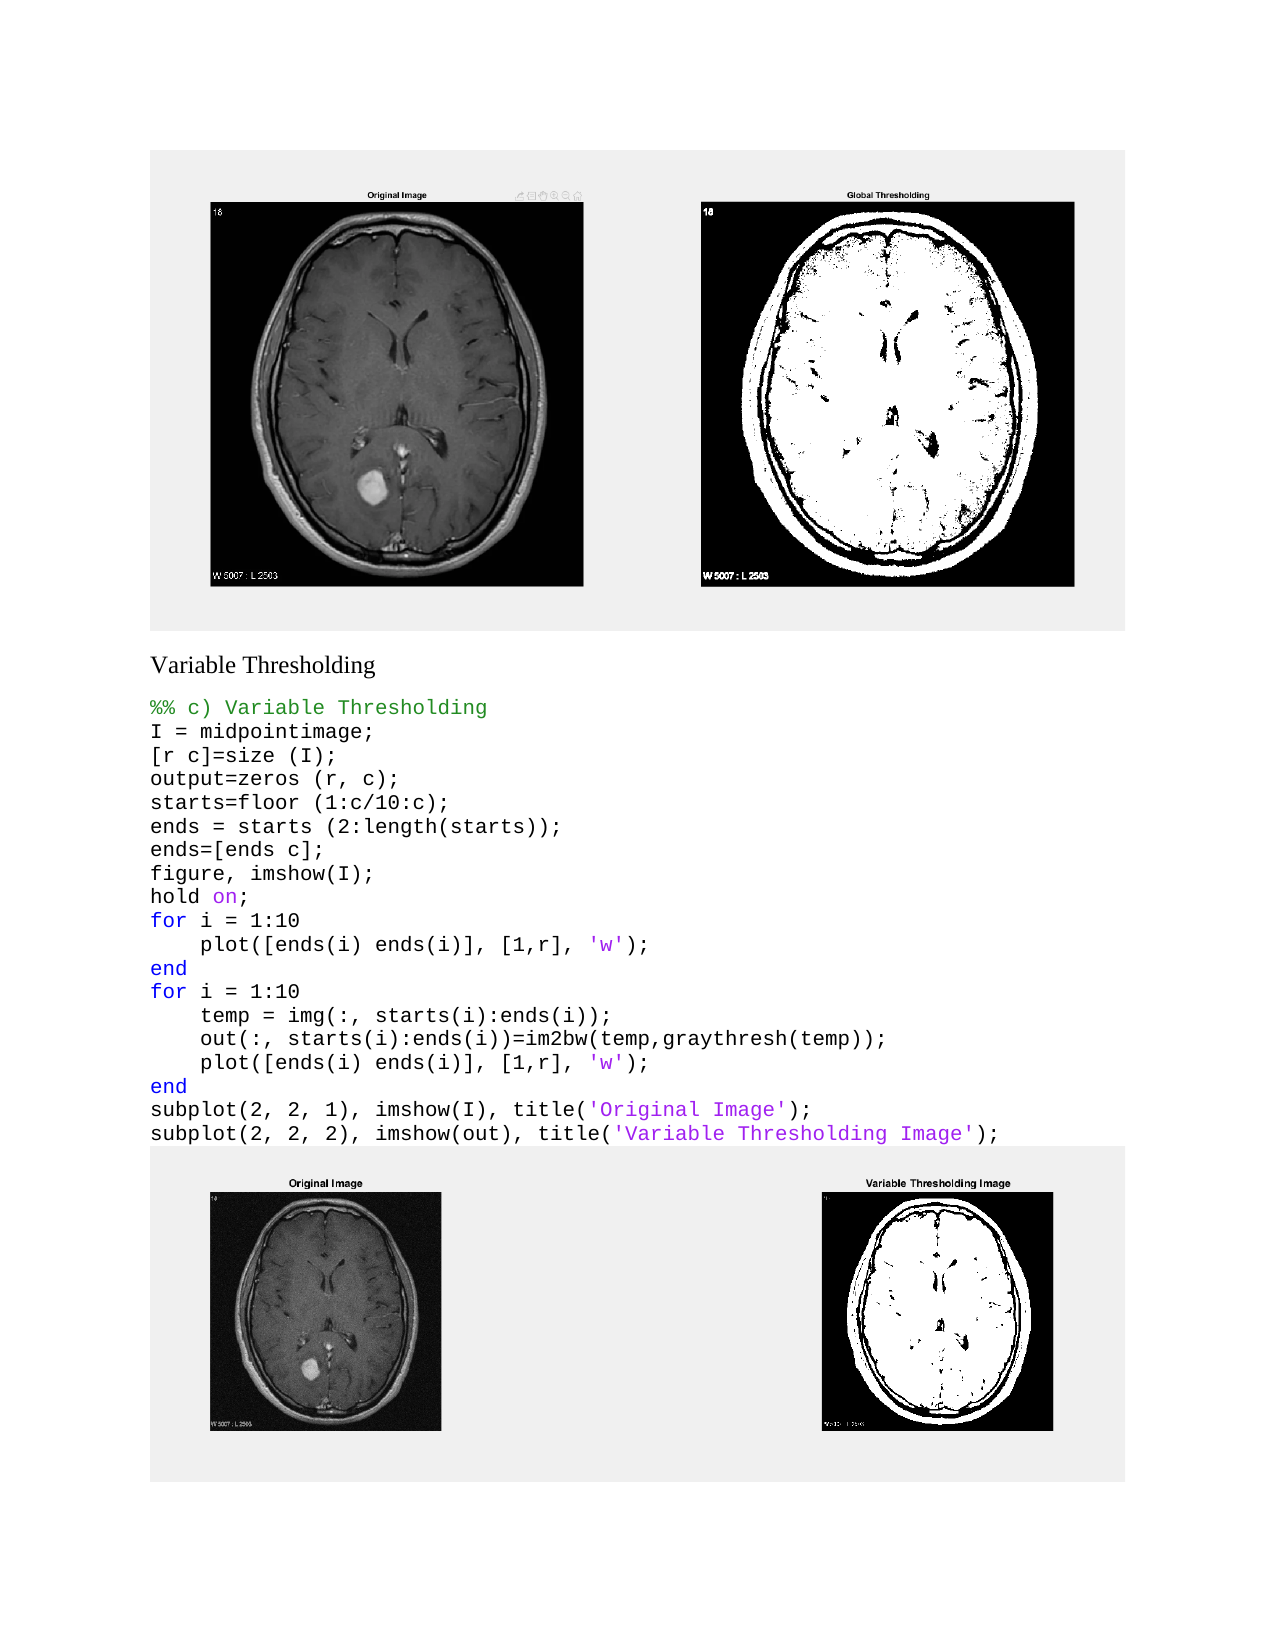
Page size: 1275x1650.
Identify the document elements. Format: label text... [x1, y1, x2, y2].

picture [150, 1146, 1125, 1482]
text ends=[ends c]; [150, 839, 1125, 863]
text temp = img(:, starts(i):ends(i)); [150, 1005, 1125, 1028]
picture [150, 150, 1125, 631]
text end [150, 1076, 1125, 1099]
text for i = 1:10 [150, 981, 1125, 1005]
text figure, imshow(I); [150, 863, 1125, 887]
text I = midpointimage; [150, 721, 1125, 745]
text for i = 1:10 [150, 910, 1125, 934]
text end [150, 957, 1125, 981]
text [r c]=size (I); [150, 745, 1125, 768]
text subplot(2, 2, 1), imshow(I), title('Original Image'); [150, 1099, 1125, 1123]
text out(:, starts(i):ends(i))=im2bw(temp,graythresh(temp)); [150, 1028, 1125, 1052]
text starts=floor (1:c/10:c); [150, 792, 1125, 816]
text plot([ends(i) ends(i)], [1,r], 'w'); [150, 934, 1125, 957]
text subplot(2, 2, 2), imshow(out), title('Variable Thresholding Image'); [150, 1123, 1125, 1146]
text output=zeros (r, c); [150, 768, 1125, 792]
text Variable Thresholding [150, 650, 1125, 678]
text plot([ends(i) ends(i)], [1,r], 'w'); [150, 1052, 1125, 1076]
text ends = starts (2:length(starts)); [150, 816, 1125, 839]
text %% c) Variable Thresholding [150, 697, 1125, 721]
text hold on; [150, 887, 1125, 910]
